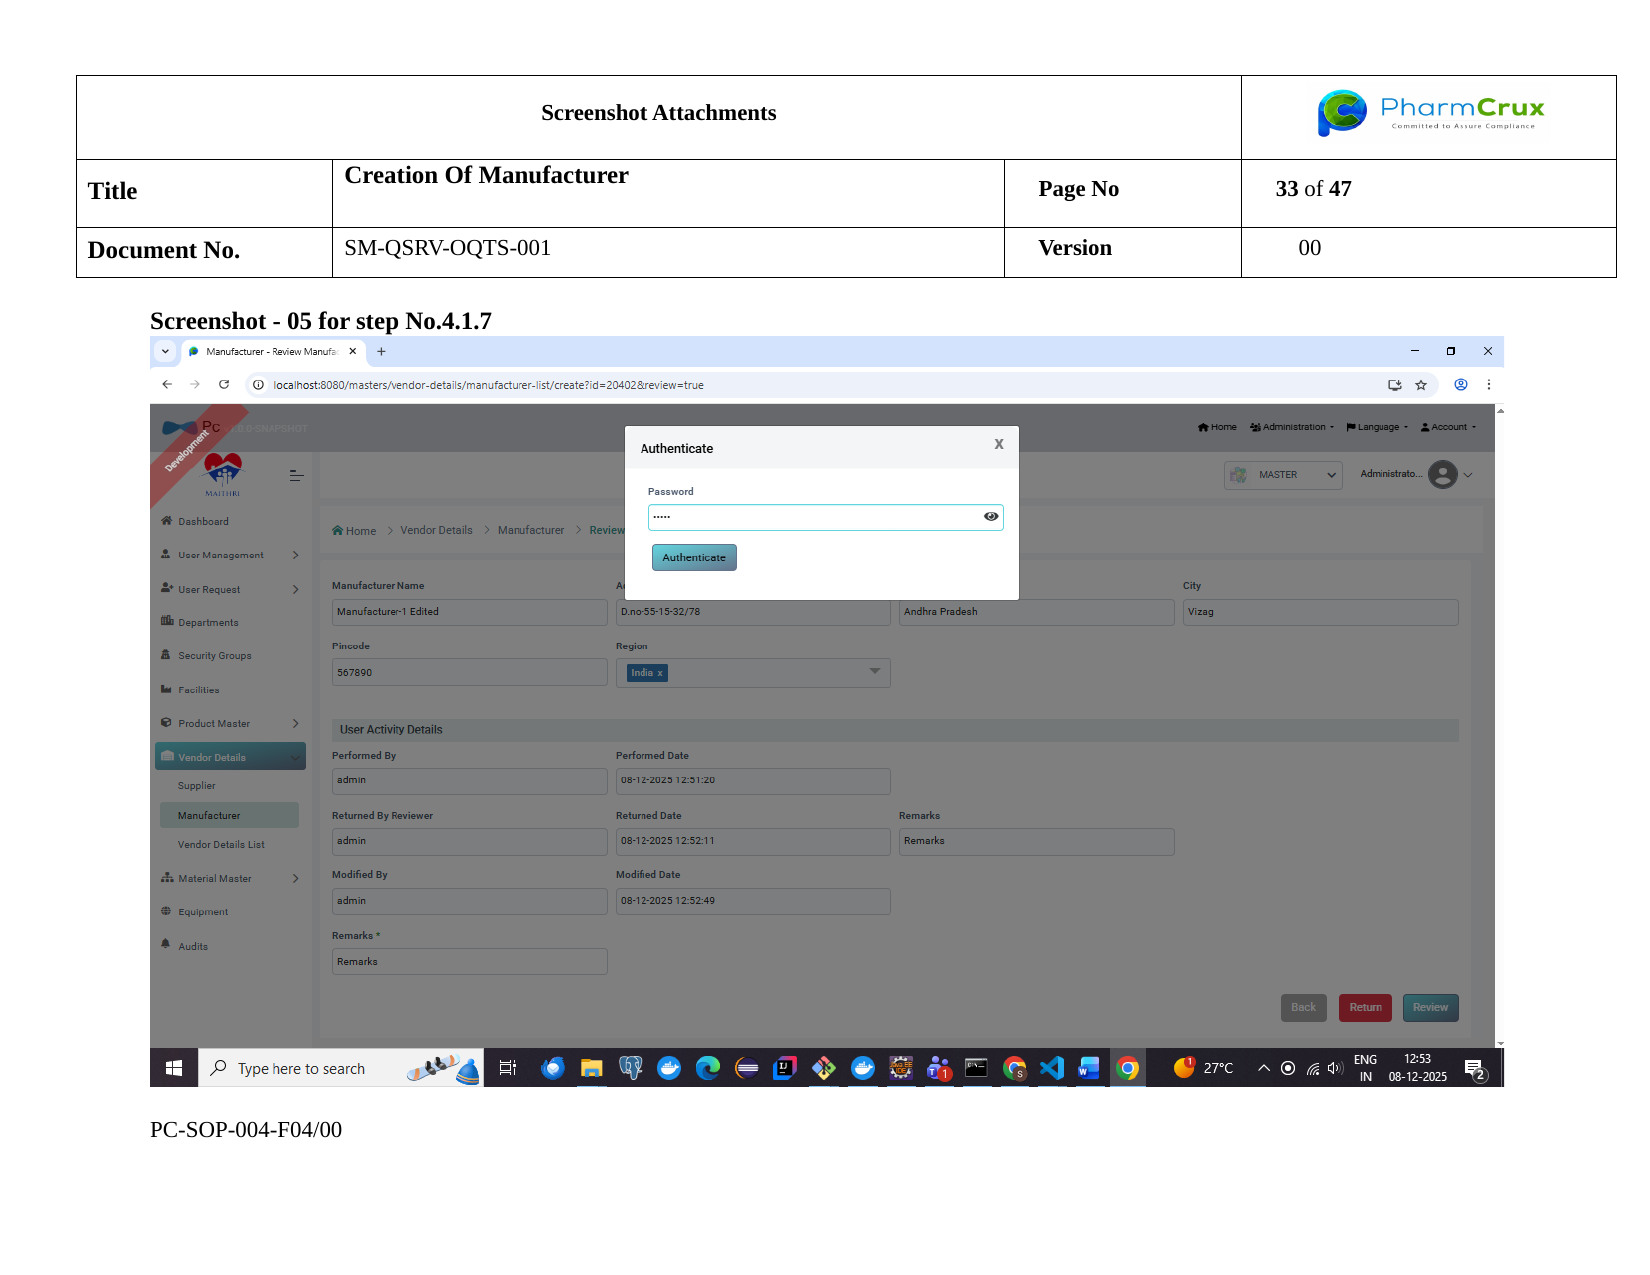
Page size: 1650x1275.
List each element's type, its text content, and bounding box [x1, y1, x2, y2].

picture [150, 336, 1505, 1087]
text Screenshot - 05 for step No.4.1.7 [150, 306, 1500, 336]
picture [1307, 82, 1551, 143]
